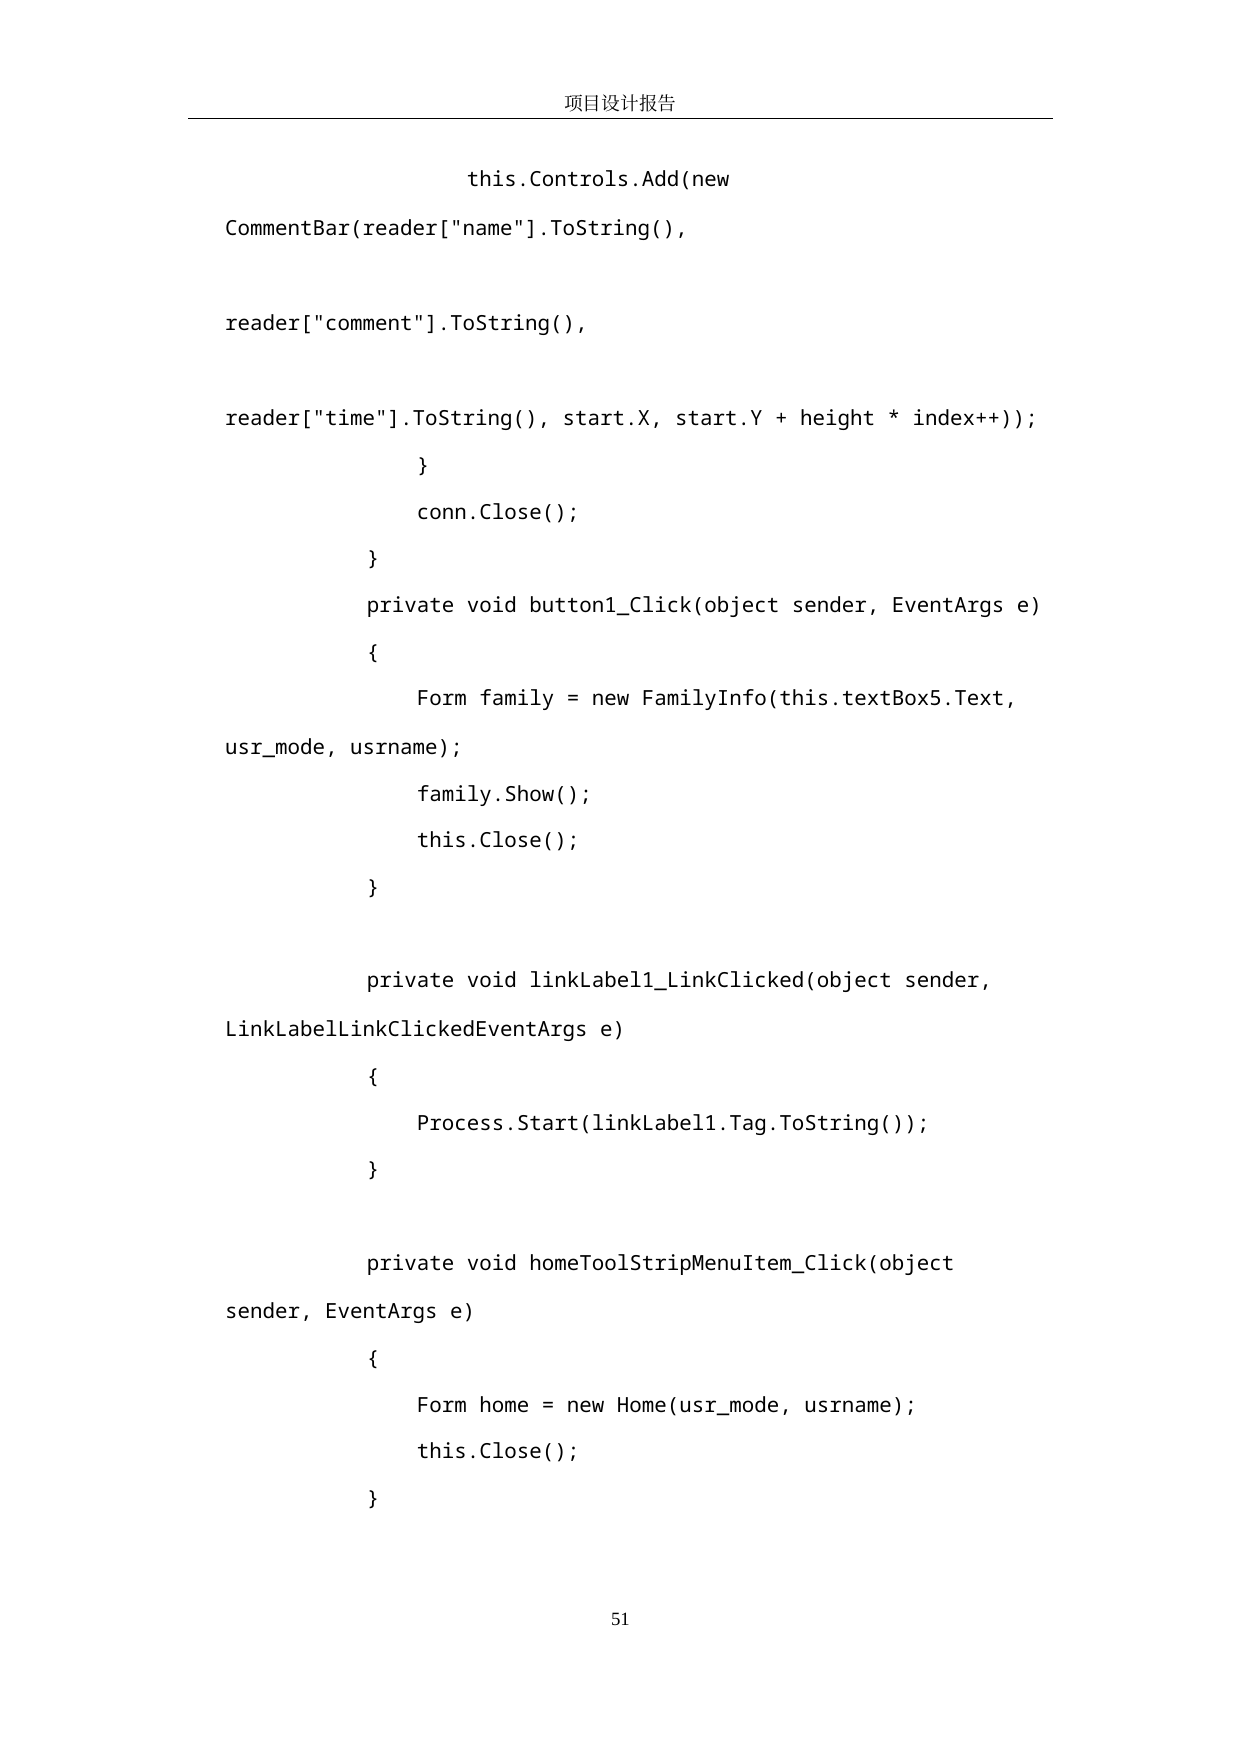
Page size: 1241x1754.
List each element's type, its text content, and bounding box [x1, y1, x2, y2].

list Form family = new FamilyInfo(this.textBox5.Text, usr_mode, usrname); [225, 682, 1053, 763]
list private void linkLabel1_LinkClicked(object sender, LinkLabelLinkClickedEventArgs e) [225, 964, 1053, 1045]
list } [225, 542, 1053, 574]
list private void homeToolStripMenuItem_Click(object sender, EventArgs e) [225, 1246, 1053, 1327]
list private void button1_Click(object sender, EventArgs e) [225, 588, 1053, 621]
list { [225, 1059, 1053, 1092]
list reader["time"].ToString(), start.X, start.Y + height * index++)); [225, 353, 1053, 434]
list reader["comment"].ToString(), [225, 257, 1053, 339]
list } [225, 1152, 1053, 1185]
list } [225, 870, 1053, 903]
list Form home = new Home(usr_mode, usrname); [225, 1388, 1053, 1420]
list family.Show(); [225, 777, 1053, 809]
list } [225, 448, 1053, 481]
list this.Close(); [225, 824, 1053, 856]
list { [225, 635, 1053, 667]
list this.Close(); [225, 1434, 1053, 1467]
list Process.Start(linkLabel1.Tag.ToString()); [225, 1106, 1053, 1138]
list this.Controls.Add(new CommentBar(reader["name"].ToString(), [225, 162, 1053, 243]
list { [225, 1341, 1053, 1374]
list } [225, 1481, 1053, 1514]
list conn.Close(); [225, 495, 1053, 527]
